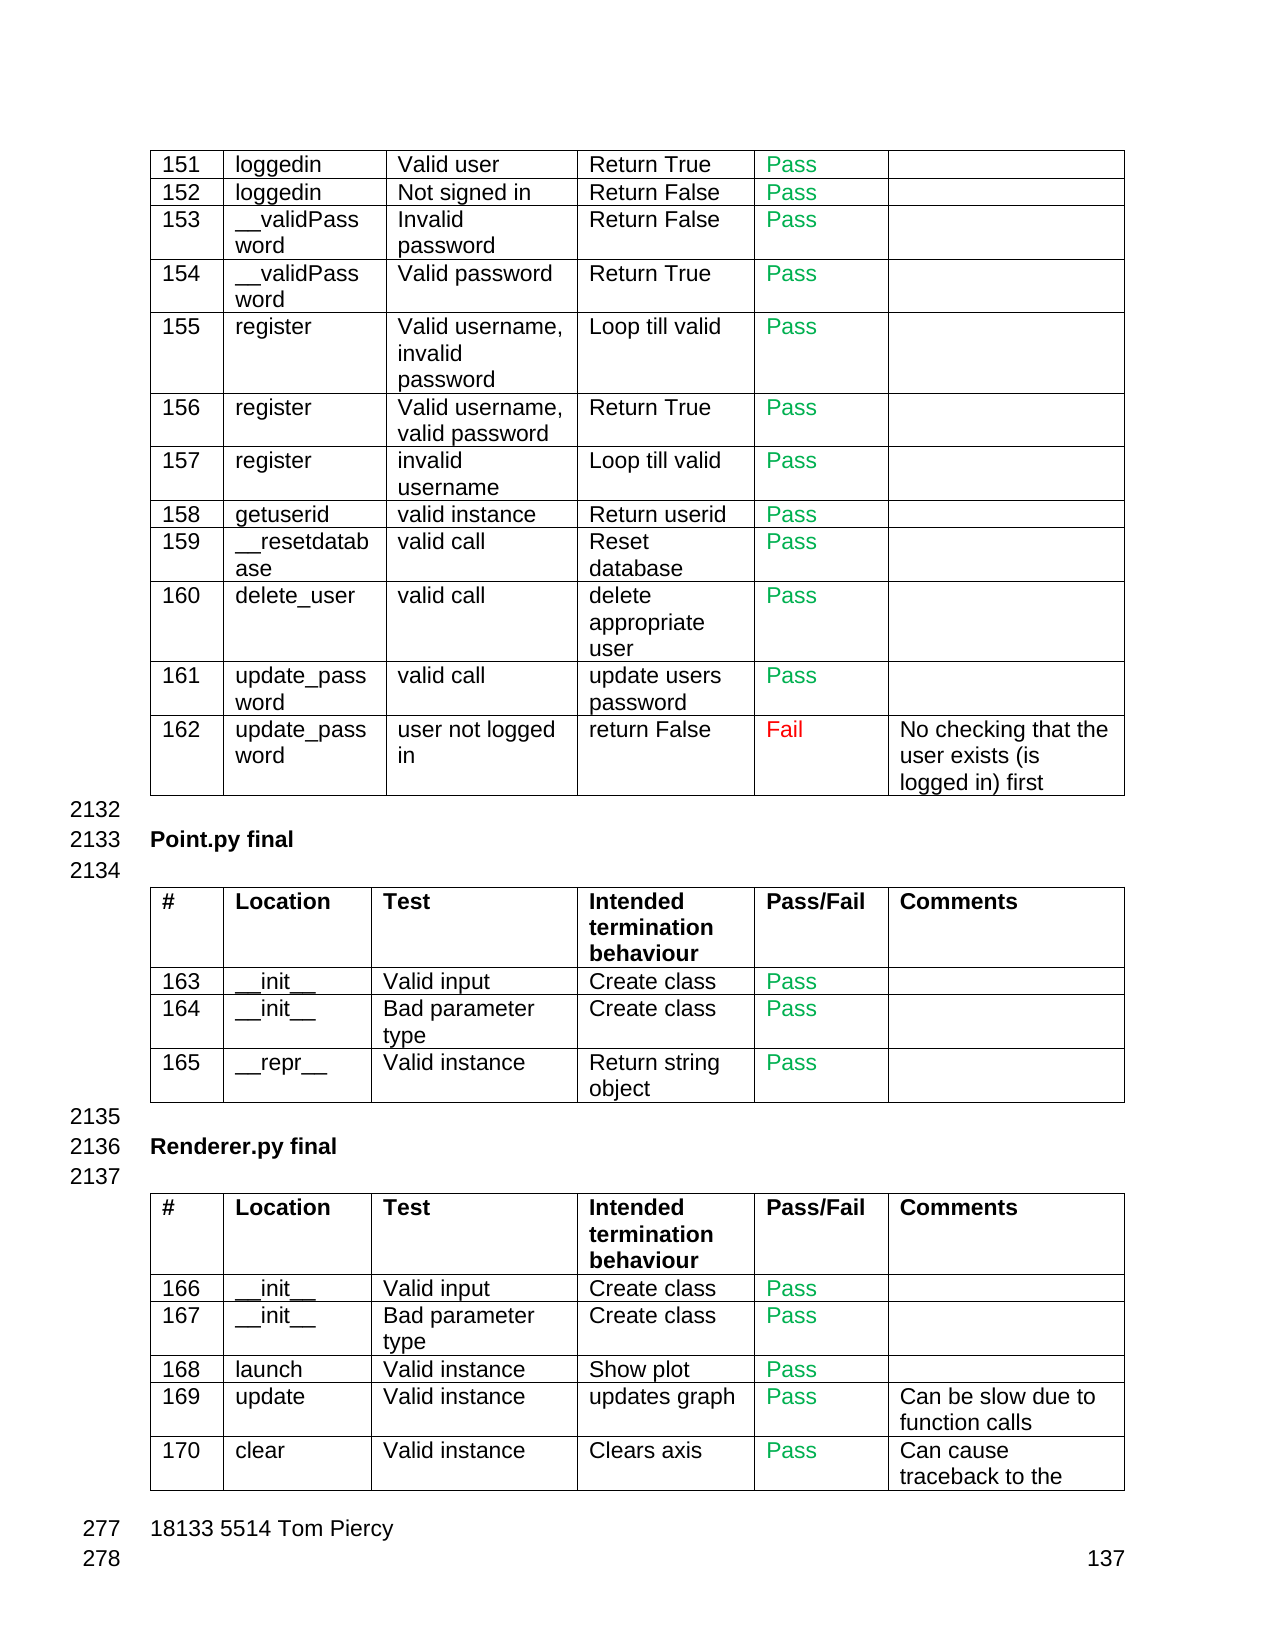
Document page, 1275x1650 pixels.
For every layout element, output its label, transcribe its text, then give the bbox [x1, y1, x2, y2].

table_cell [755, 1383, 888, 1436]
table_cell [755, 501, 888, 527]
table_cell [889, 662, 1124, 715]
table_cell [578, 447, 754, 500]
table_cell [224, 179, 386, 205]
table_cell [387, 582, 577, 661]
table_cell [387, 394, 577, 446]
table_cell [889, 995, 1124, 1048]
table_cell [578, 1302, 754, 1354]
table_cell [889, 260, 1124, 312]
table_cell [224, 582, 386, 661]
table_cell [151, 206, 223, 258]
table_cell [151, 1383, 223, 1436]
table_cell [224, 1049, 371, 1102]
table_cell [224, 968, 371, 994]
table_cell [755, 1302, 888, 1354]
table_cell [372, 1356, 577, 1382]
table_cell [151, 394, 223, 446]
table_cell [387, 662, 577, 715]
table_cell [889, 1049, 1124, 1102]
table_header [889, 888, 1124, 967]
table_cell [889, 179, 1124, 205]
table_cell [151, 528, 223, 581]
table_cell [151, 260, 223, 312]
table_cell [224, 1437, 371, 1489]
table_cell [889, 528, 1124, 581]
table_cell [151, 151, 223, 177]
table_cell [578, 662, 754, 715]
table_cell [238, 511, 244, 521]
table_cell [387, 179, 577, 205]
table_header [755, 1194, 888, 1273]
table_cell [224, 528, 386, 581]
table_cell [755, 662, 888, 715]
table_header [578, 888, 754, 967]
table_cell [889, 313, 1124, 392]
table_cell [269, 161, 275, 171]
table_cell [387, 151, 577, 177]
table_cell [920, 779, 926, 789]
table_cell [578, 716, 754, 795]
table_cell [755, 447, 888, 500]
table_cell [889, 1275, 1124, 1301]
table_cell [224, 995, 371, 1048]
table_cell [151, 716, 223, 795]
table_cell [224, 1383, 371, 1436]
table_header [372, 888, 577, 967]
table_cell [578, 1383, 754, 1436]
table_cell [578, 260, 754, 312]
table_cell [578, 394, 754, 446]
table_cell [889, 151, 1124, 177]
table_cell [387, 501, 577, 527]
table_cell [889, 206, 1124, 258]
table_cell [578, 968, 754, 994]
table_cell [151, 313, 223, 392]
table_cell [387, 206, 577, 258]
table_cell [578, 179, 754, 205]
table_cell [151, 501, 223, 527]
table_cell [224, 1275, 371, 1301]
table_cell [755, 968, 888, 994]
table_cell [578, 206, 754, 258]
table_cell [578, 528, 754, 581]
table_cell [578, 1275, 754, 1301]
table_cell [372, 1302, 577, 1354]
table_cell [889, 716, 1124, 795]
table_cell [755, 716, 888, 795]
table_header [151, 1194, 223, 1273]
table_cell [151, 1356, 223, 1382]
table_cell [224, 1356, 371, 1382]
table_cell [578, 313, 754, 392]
text Renderer.py final [150, 1133, 1125, 1159]
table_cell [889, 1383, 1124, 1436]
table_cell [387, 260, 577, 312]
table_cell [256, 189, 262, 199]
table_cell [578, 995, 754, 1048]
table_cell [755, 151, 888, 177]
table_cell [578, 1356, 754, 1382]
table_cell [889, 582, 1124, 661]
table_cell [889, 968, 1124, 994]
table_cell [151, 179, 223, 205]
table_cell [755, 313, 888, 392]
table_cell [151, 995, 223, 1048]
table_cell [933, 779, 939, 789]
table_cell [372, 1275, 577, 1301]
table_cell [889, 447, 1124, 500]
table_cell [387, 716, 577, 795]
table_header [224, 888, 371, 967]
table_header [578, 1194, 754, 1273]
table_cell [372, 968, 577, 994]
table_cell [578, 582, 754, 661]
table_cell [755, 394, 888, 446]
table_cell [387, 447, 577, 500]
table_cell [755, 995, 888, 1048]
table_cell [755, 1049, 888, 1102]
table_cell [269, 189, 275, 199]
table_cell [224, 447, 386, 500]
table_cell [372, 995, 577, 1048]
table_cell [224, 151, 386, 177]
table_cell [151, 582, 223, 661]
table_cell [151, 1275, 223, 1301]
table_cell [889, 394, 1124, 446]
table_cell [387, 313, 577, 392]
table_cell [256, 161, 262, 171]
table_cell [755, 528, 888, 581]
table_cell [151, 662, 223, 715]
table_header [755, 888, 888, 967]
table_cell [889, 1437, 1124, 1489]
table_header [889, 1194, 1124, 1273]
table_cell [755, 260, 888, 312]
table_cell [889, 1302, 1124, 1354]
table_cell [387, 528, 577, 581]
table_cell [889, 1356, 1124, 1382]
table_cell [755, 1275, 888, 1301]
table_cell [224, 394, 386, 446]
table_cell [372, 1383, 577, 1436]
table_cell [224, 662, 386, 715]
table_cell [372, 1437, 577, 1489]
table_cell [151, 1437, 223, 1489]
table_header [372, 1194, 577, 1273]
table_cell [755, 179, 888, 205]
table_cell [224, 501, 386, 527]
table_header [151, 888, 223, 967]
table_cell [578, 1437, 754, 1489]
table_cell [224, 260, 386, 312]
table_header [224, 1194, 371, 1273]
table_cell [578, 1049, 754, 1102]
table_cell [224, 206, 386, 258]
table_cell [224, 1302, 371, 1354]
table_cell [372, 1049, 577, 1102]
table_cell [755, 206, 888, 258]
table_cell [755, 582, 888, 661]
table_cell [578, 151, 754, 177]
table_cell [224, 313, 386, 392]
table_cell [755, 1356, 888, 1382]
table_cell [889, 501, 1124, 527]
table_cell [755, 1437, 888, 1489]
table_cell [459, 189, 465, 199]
text Point.py final [150, 826, 1125, 853]
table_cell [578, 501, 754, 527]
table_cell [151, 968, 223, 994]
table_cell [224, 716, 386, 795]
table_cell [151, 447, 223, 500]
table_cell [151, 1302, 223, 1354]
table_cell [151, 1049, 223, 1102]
